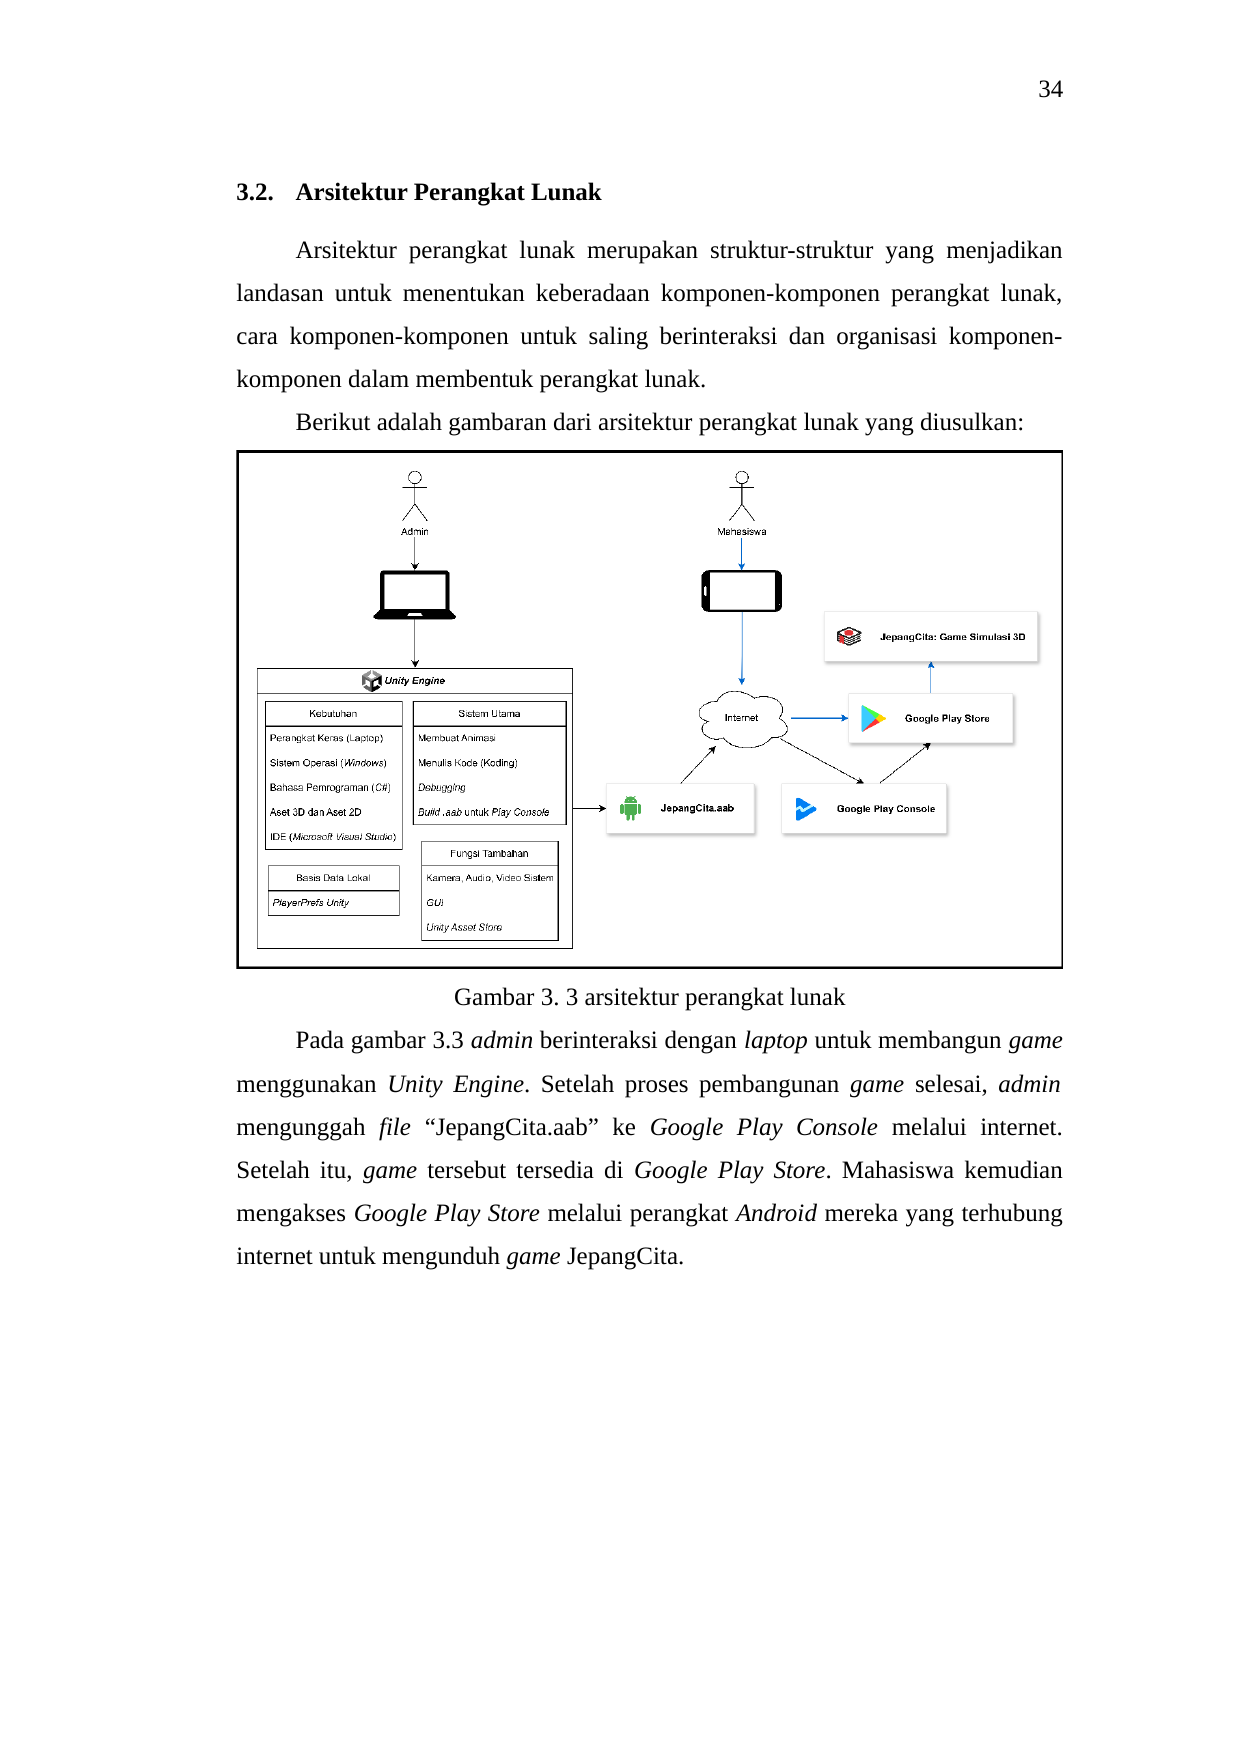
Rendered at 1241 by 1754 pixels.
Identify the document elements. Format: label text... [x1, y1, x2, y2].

text Berikut adalah gambaran dari arsitektur perangkat lunak yang diusulkan: [236, 407, 1063, 436]
text Gambar 3. 3 arsitektur perangkat lunak [236, 982, 1063, 1011]
text Arsitektur perangkat lunak merupakan struktur-struktur yang menjadikan landasan untuk menentukan keberadaan komponen-komponen perangkat lunak, cara komponen-komponen untuk saling berinteraksi dan organisasi komponen-komponen dalam membentuk perangkat lunak. [236, 235, 1063, 393]
text Pada gambar 3.3 admin berinteraksi dengan laptop untuk membangun game menggunakan Unity Engine. Setelah proses pembangunan game selesai, admin mengunggah file “JepangCita.aab” ke Google Play Console melalui internet. Setelah itu, game tersebut tersedia di Google Play Store. Mahasiswa kemudian mengakses Google Play Store melalui perangkat Android mereka yang terhubung internet untuk mengunduh game JepangCita. [236, 1026, 1063, 1270]
picture [236, 450, 1063, 969]
subtitle Arsitektur Perangkat Lunak [236, 177, 1063, 206]
